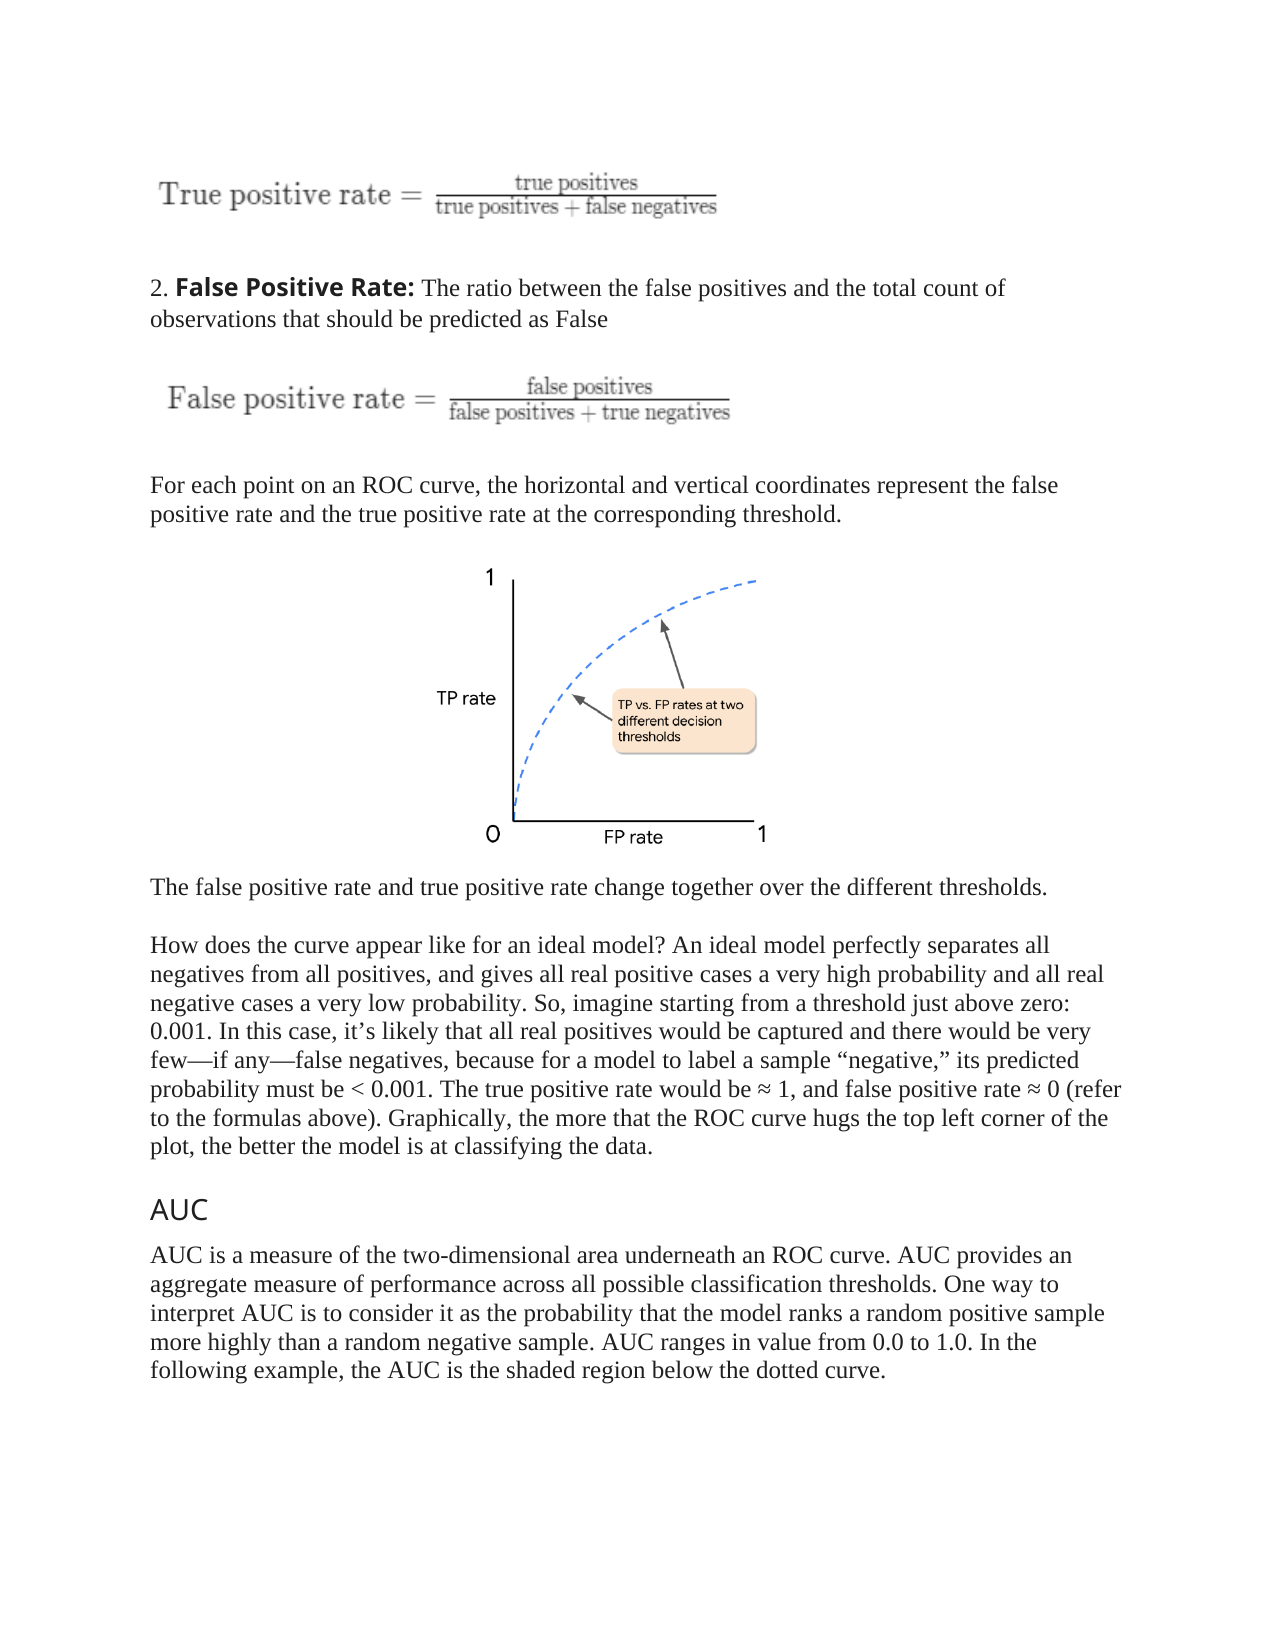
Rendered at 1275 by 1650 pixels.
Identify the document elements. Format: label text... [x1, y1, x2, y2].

text The false positive rate and true positive rate change together over the different thresholds. [150, 872, 1125, 901]
picture [150, 361, 797, 442]
text AUC is a measure of the two-dimensional area underneath an ROC curve. AUC provides an aggregate measure of performance across all possible classification thresholds. One way to interpret AUC is to consider it as the probability that the model ranks a random positive sample more highly than a random negative sample. AUC ranges in value from 0.0 to 1.0. In the following example, the AUC is the shaded region below the dotted curve. [150, 1241, 1125, 1384]
text For each point on an ROC curve, the horizontal and vertical coordinates represent the false positive rate and the true positive rate at the corresponding threshold. [150, 471, 1125, 528]
picture [150, 557, 1125, 854]
text 2. False Positive Rate: The ratio between the false positives and the total count of observations that should be predicted as False [150, 270, 1125, 333]
subtitle AUC [150, 1189, 1125, 1229]
picture [150, 150, 750, 241]
text How does the curve appear like for an ideal model? An ideal model perfectly separates all negatives from all positives, and gives all real positive cases a very high probability and all real negative cases a very low probability. So, imagine starting from a threshold just above zero: 0.001. In this case, it’s likely that all real positives would be captured and there would be very few—if any—false negatives, because for a model to label a sample “negative,” its predicted probability must be < 0.001. The true positive rate would be ≈ 1, and false positive rate ≈ 0 (refer to the formulas above). Graphically, the more that the ROC curve hugs the top left corner of the plot, the better the model is at classifying the data. [150, 930, 1125, 1160]
